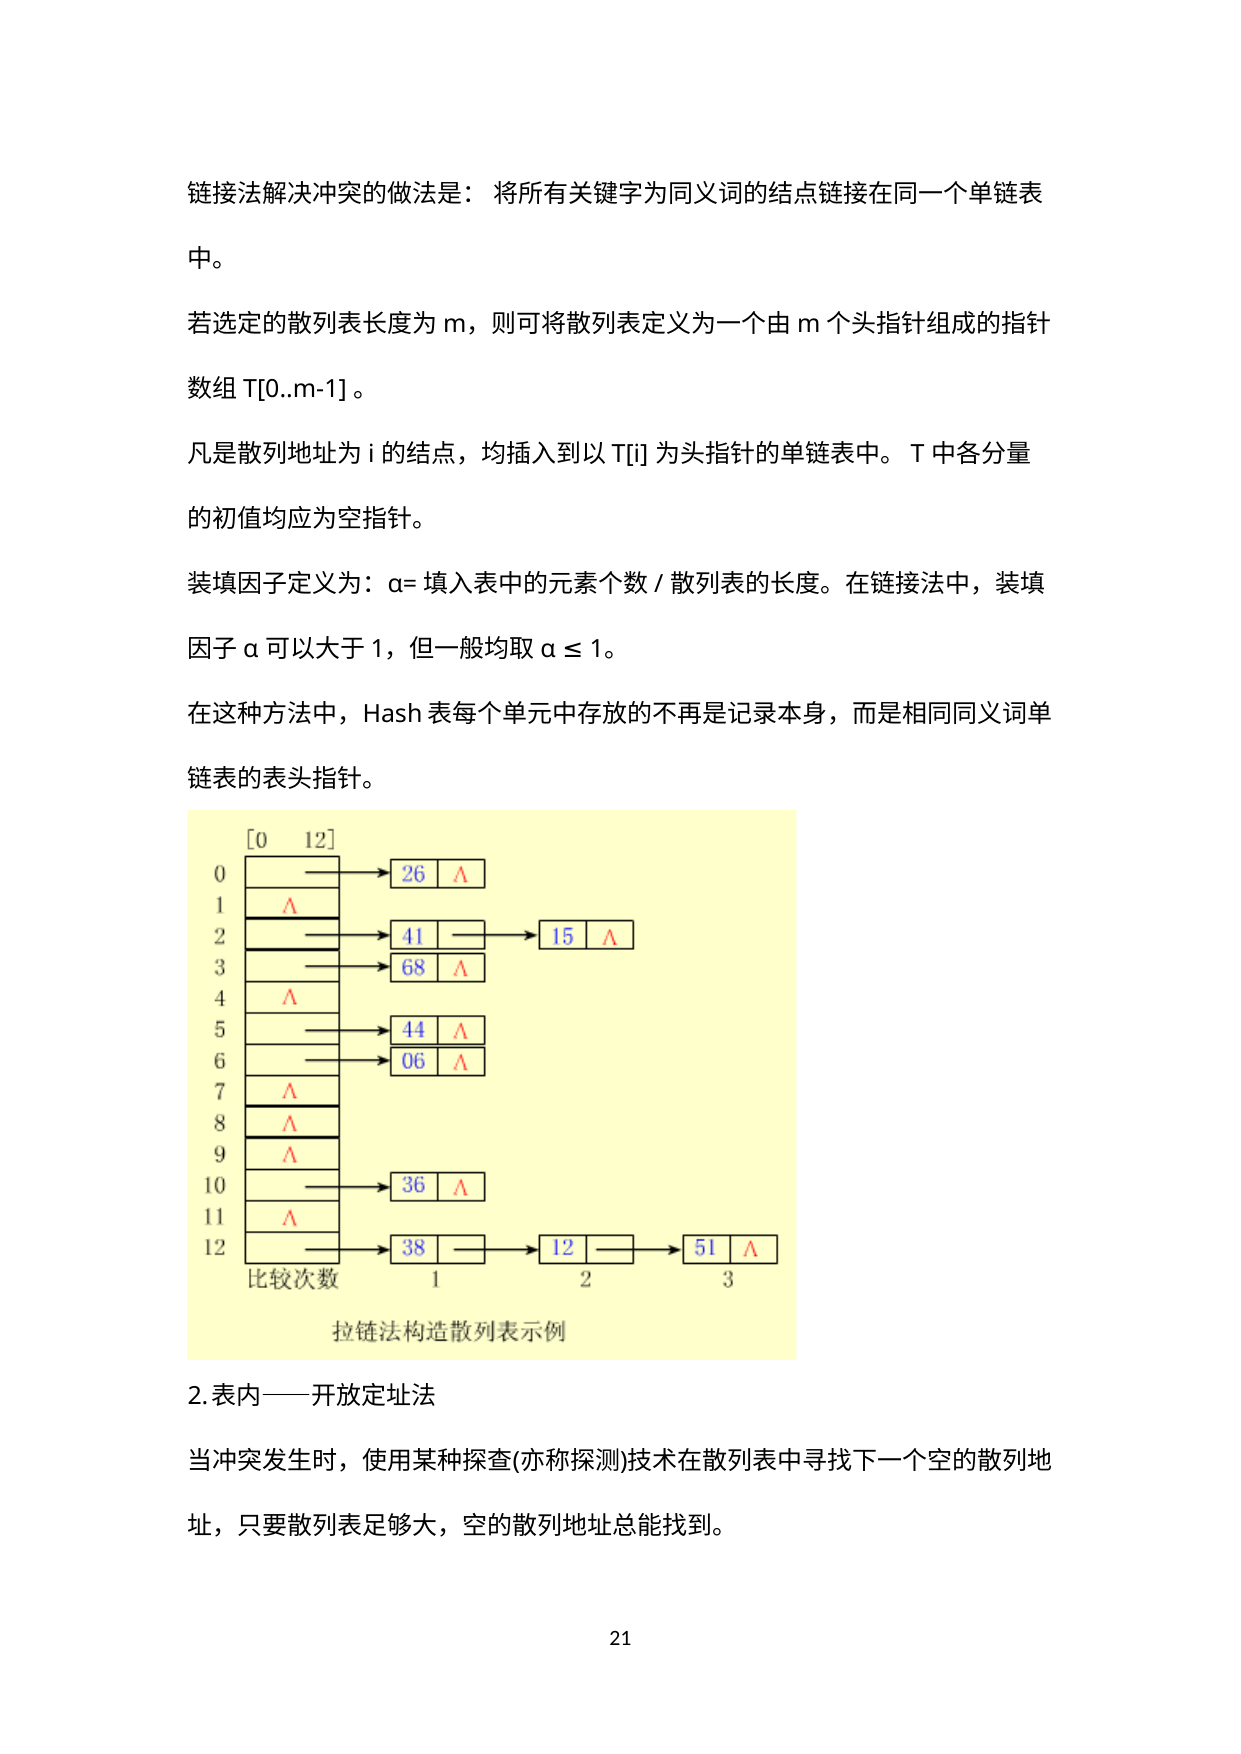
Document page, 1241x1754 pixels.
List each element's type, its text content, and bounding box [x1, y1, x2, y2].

picture [187, 810, 797, 1360]
text 若选定的散列表长度为 m，则可将散列表定义为一个由 m 个头指针组成的指针数组 T[0..m-1] 。 [187, 289, 1053, 419]
text 在这种方法中，Hash表每个单元中存放的不再是记录本身，而是相同同义词单链表的表头指针。 [187, 679, 1053, 809]
list 表内——开放定址法 [187, 1361, 1053, 1426]
text 装填因子定义为：α= 填入表中的元素个数 / 散列表的长度。在链接法中，装填因子 α 可以大于 1，但一般均取 α ≤ 1。 [187, 549, 1053, 679]
text 链接法解决冲突的做法是： 将所有关键字为同义词的结点链接在同一个单链表中。 [187, 159, 1053, 289]
text 当冲突发生时，使用某种探查(亦称探测)技术在散列表中寻找下一个空的散列地址，只要散列表足够大，空的散列地址总能找到。 [187, 1426, 1053, 1556]
text 凡是散列地址为 i 的结点，均插入到以 T[i] 为头指针的单链表中。 T 中各分量的初值均应为空指针。 [187, 419, 1053, 549]
